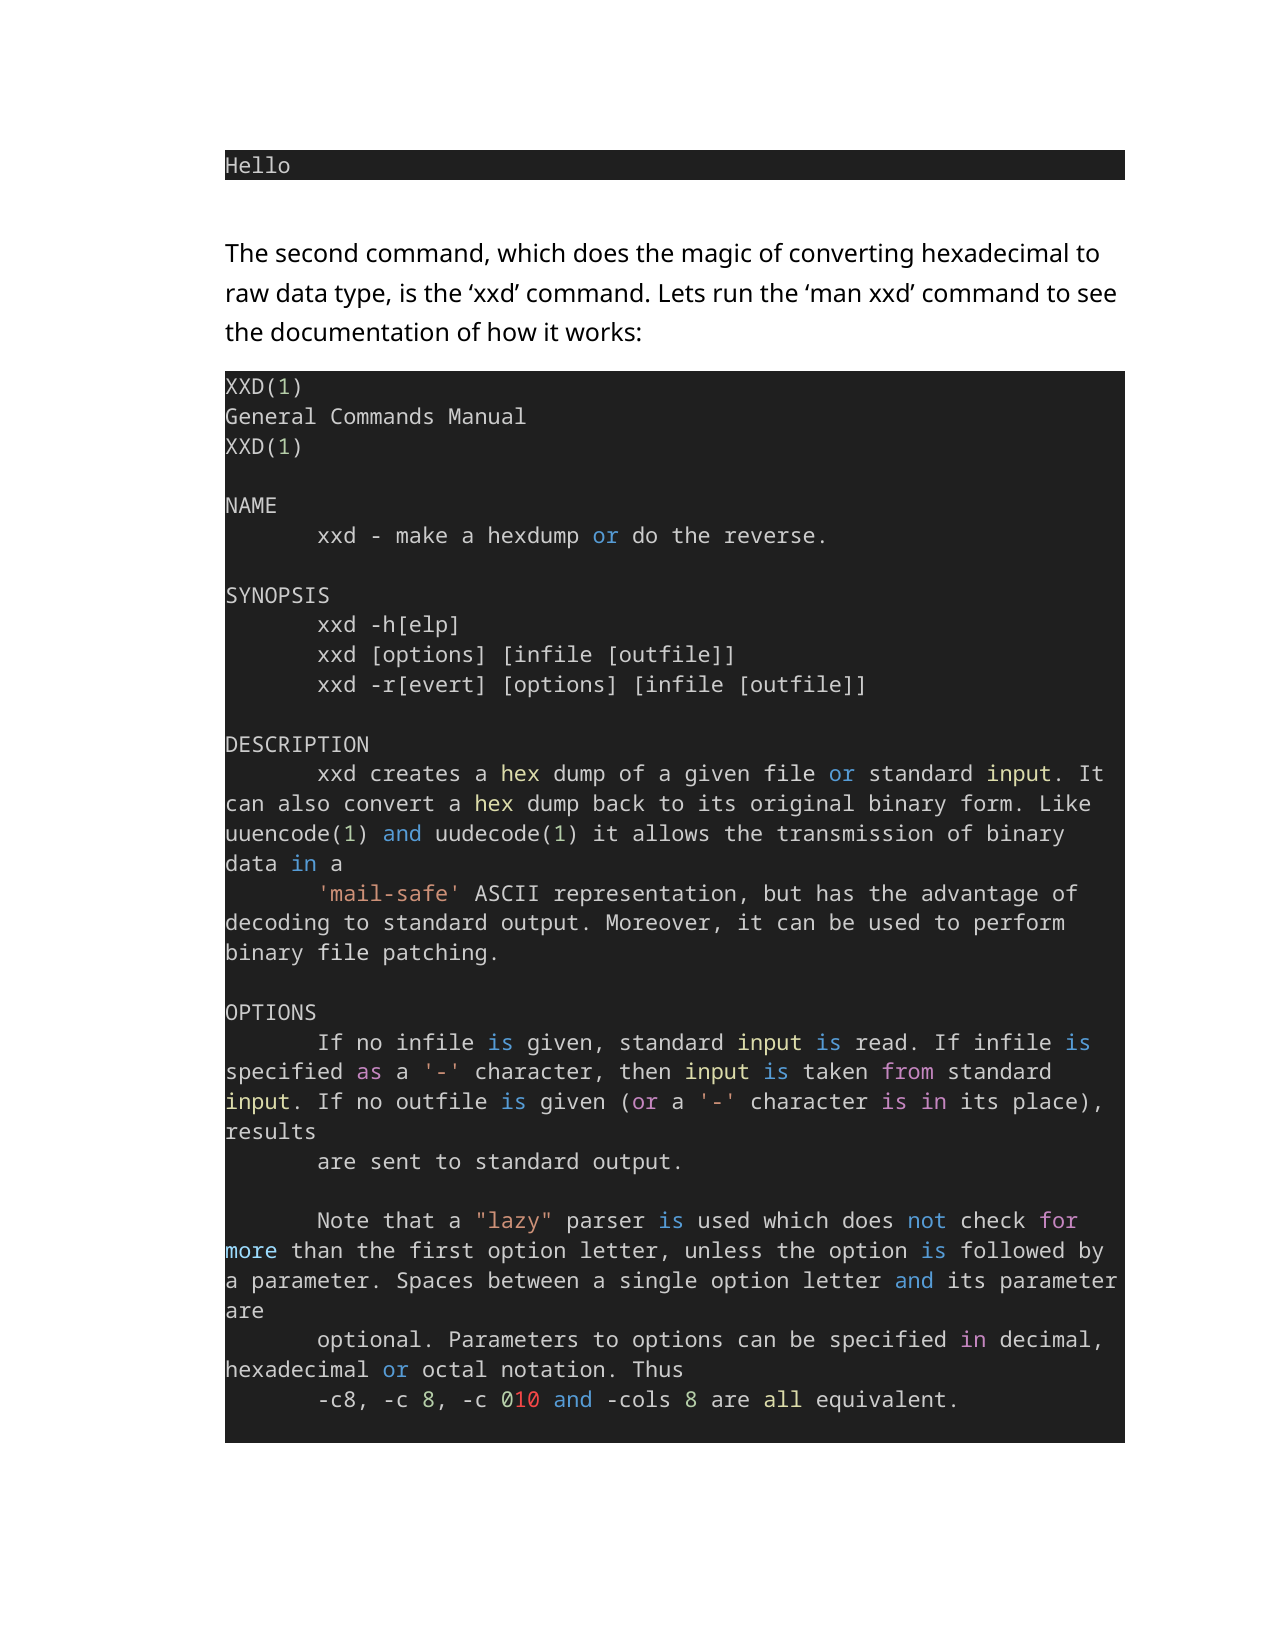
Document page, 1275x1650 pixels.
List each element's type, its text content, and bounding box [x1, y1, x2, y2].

text are sent to standard output. [225, 1146, 1125, 1175]
text If no infile is given, standard input is read. If infile is specified as a '-' character, then input is taken from standard input. If no outfile is given (or a '-' character is in its place), results [225, 1026, 1125, 1146]
text DESCRIPTION [225, 728, 1125, 758]
text -c8, -c 8, -c 010 and -cols 8 are all equivalent. [225, 1384, 1125, 1414]
text xxd creates a hex dump of a given file or standard input. It can also convert a hex dump back to its original binary form. Like uuencode(1) and uudecode(1) it allows the transmission of binary data in a [225, 758, 1125, 877]
text xxd -h[elp] [225, 609, 1125, 639]
text NAME [225, 490, 1125, 520]
text xxd [options] [infile [outfile]] [225, 639, 1125, 669]
text The second command, which does the magic of converting hexadecimal to raw data type, is the ‘xxd’ command. Lets run the ‘man xxd’ command to see the documentation of how it works: [225, 236, 1125, 349]
text SYNOPSIS [225, 579, 1125, 609]
text Hello [225, 150, 1125, 180]
text xxd -r[evert] [options] [infile [outfile]] [225, 669, 1125, 699]
text XXD(1) General Commands Manual XXD(1) [225, 371, 1125, 460]
text 'mail-safe' ASCII representation, but has the advantage of decoding to standard output. Moreover, it can be used to perform binary file patching. [225, 877, 1125, 967]
text optional. Parameters to options can be specified in decimal, hexadecimal or octal notation. Thus [225, 1324, 1125, 1384]
text OPTIONS [225, 997, 1125, 1026]
text xxd - make a hexdump or do the reverse. [225, 520, 1125, 550]
text Note that a "lazy" parser is used which does not check for more than the first option letter, unless the option is followed by a parameter. Spaces between a single option letter and its parameter are [225, 1205, 1125, 1324]
